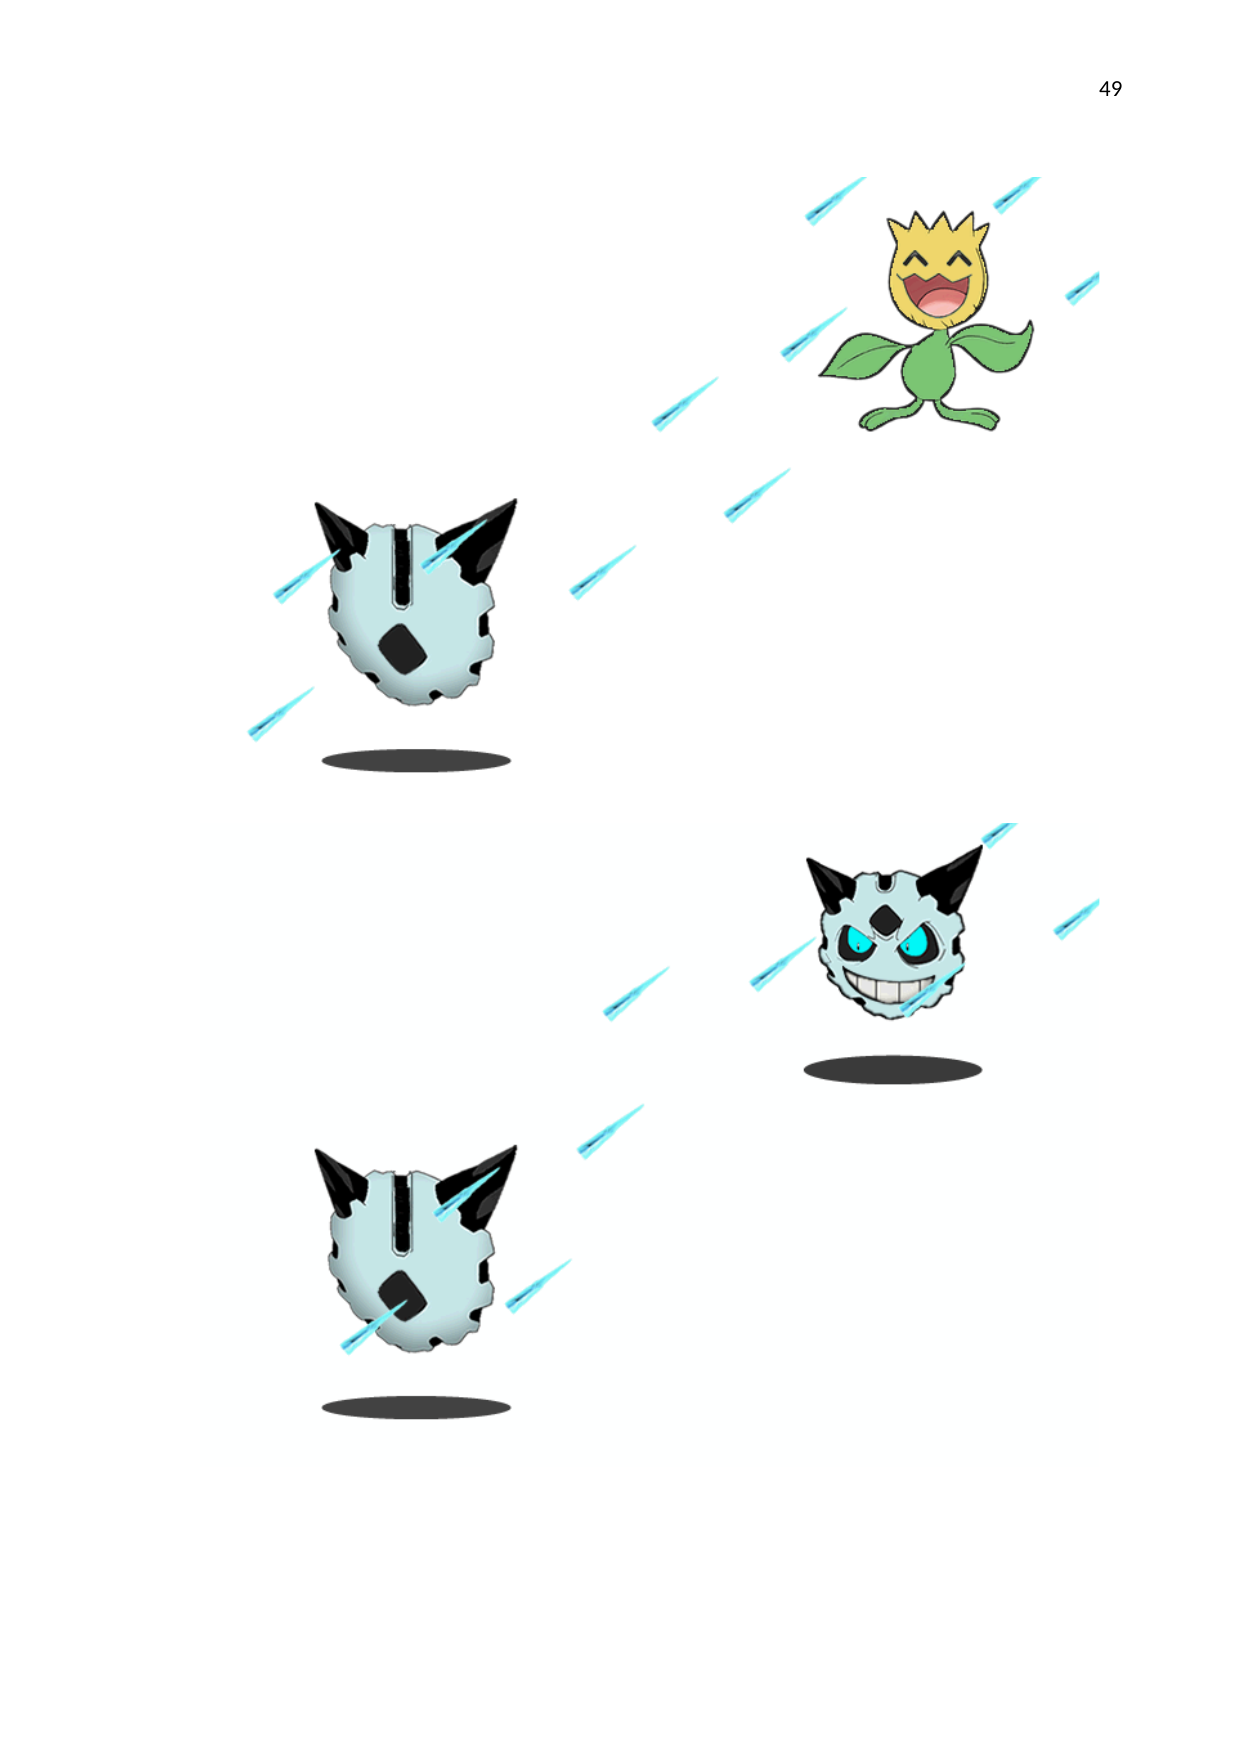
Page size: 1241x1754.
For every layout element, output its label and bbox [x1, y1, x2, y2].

picture [200, 823, 1100, 1467]
picture [200, 177, 1100, 820]
